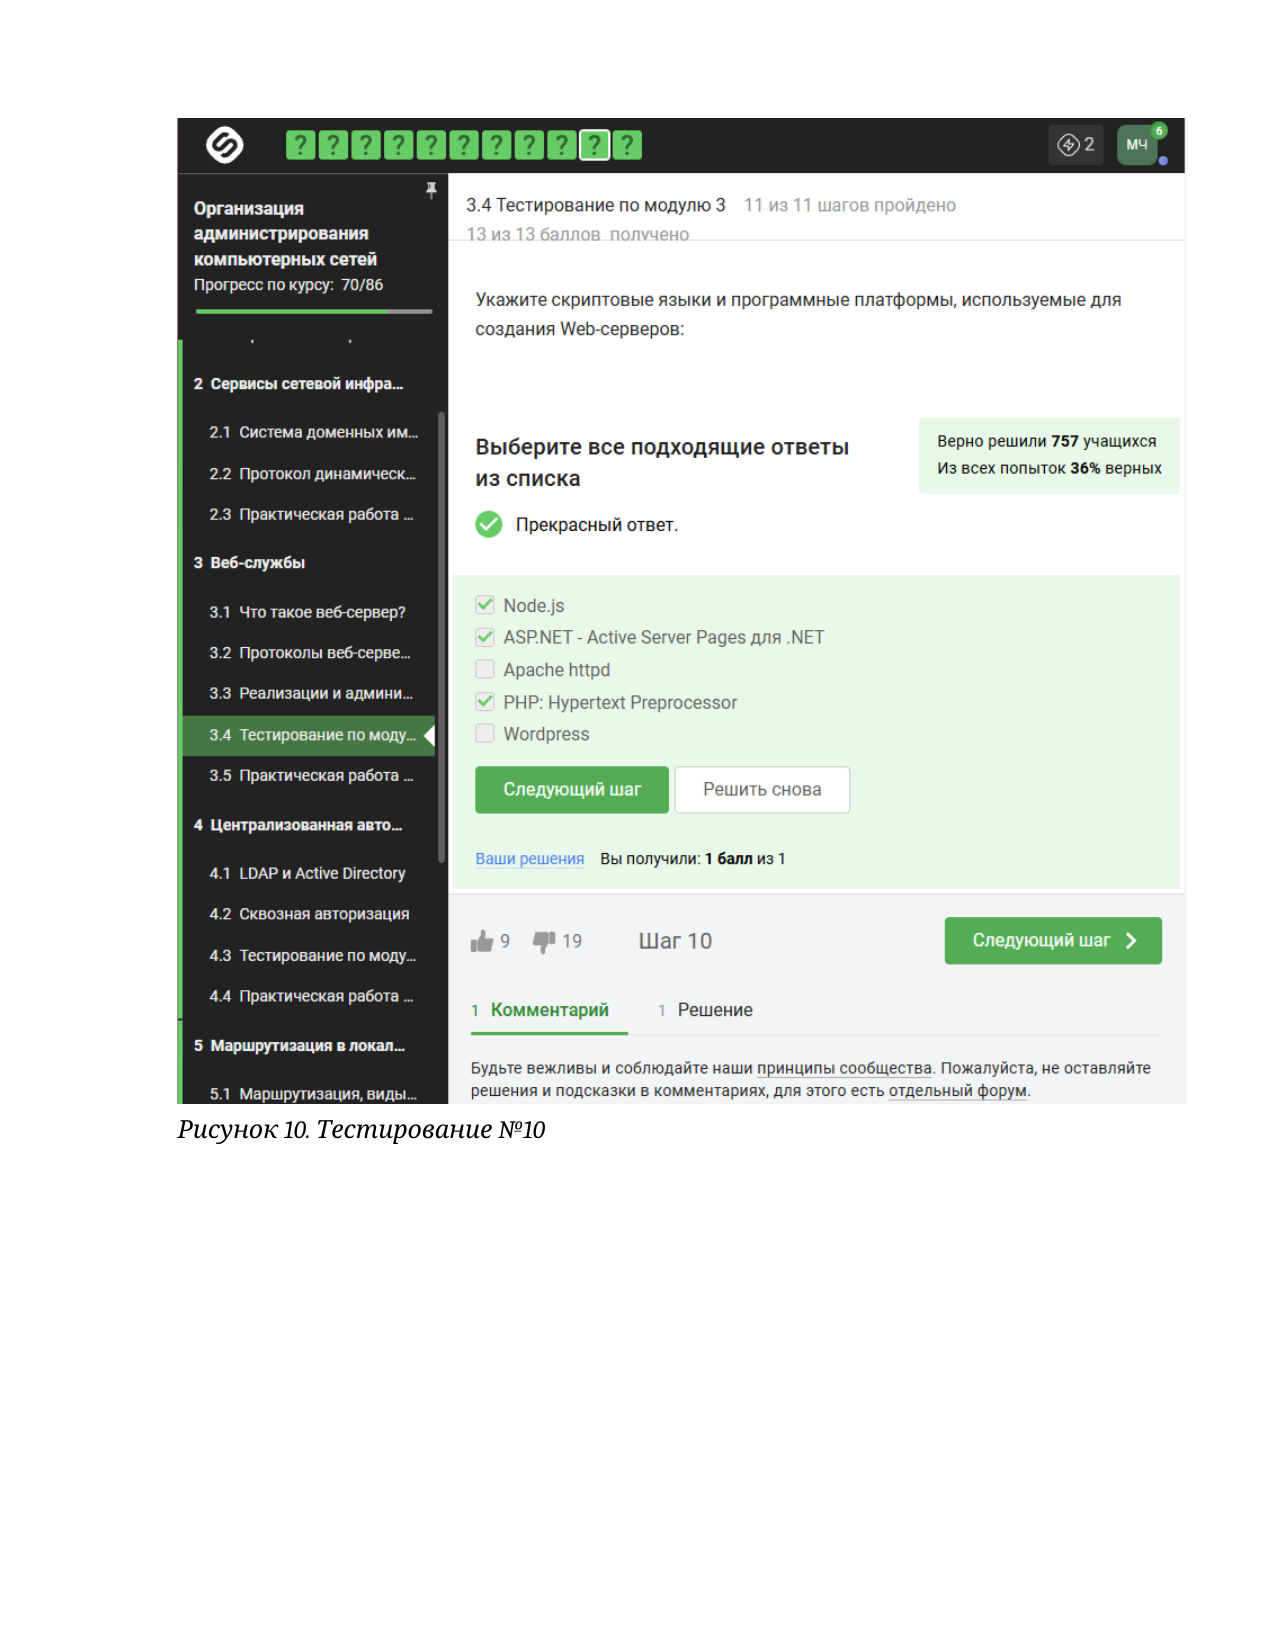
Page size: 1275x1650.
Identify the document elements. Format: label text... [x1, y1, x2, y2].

picture [177, 118, 1187, 1104]
